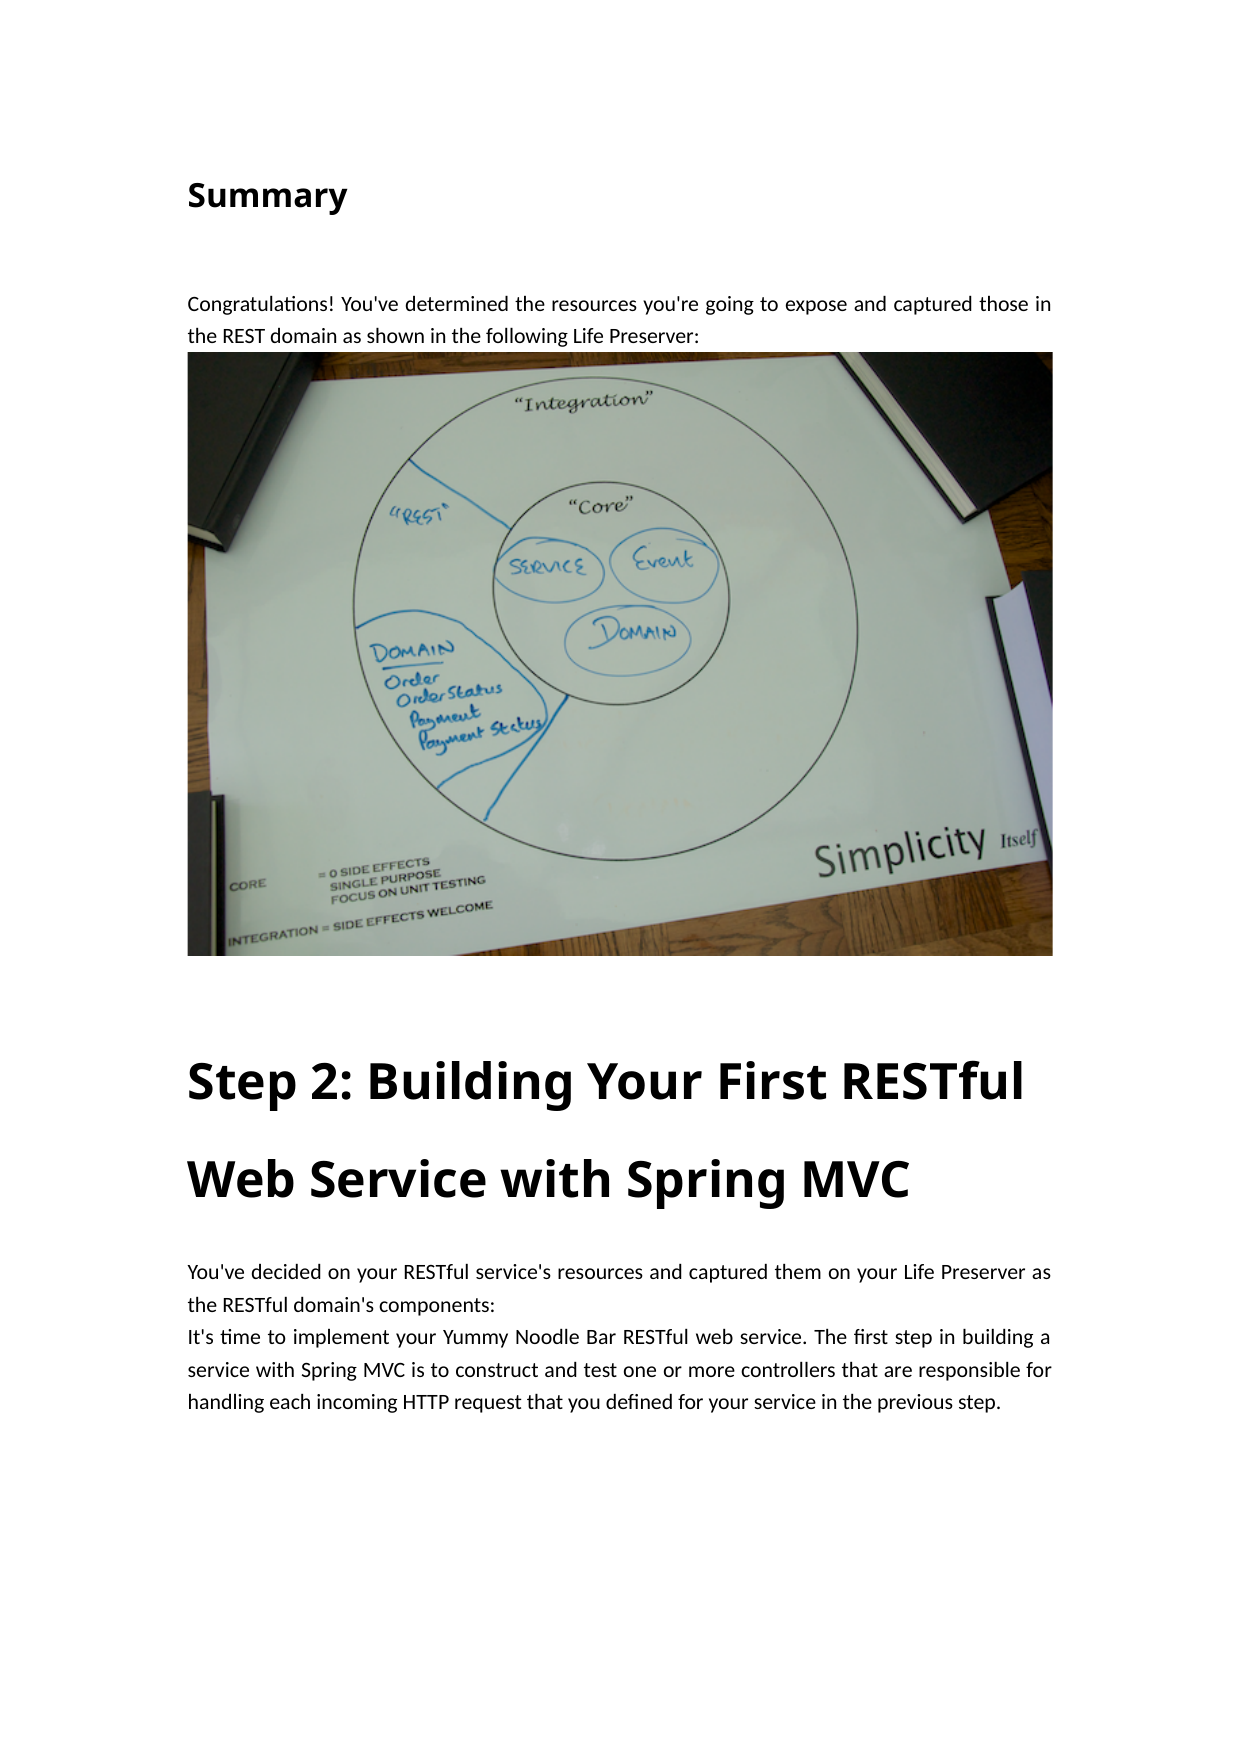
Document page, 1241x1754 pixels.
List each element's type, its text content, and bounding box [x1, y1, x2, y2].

text Congratulations! You've determined the resources you're going to expose and captured those in the REST domain as shown in the following Life Preserver: [187, 287, 1053, 352]
picture [187, 352, 1053, 956]
subtitle Step 2: Building Your First RESTful Web Service with Spring MVC [187, 1031, 1053, 1226]
subtitle Summary [187, 162, 1053, 227]
text You've decided on your RESTful service's resources and captured them on your Life Preserver as the RESTful domain's components: [187, 1256, 1053, 1321]
text It's time to implement your Yummy Noodle Bar RESTful web service. The first step in building a service with Spring MVC is to construct and test one or more controllers that are responsible for handling each incoming HTTP request that you defined for your service in the previous step. [187, 1321, 1053, 1418]
